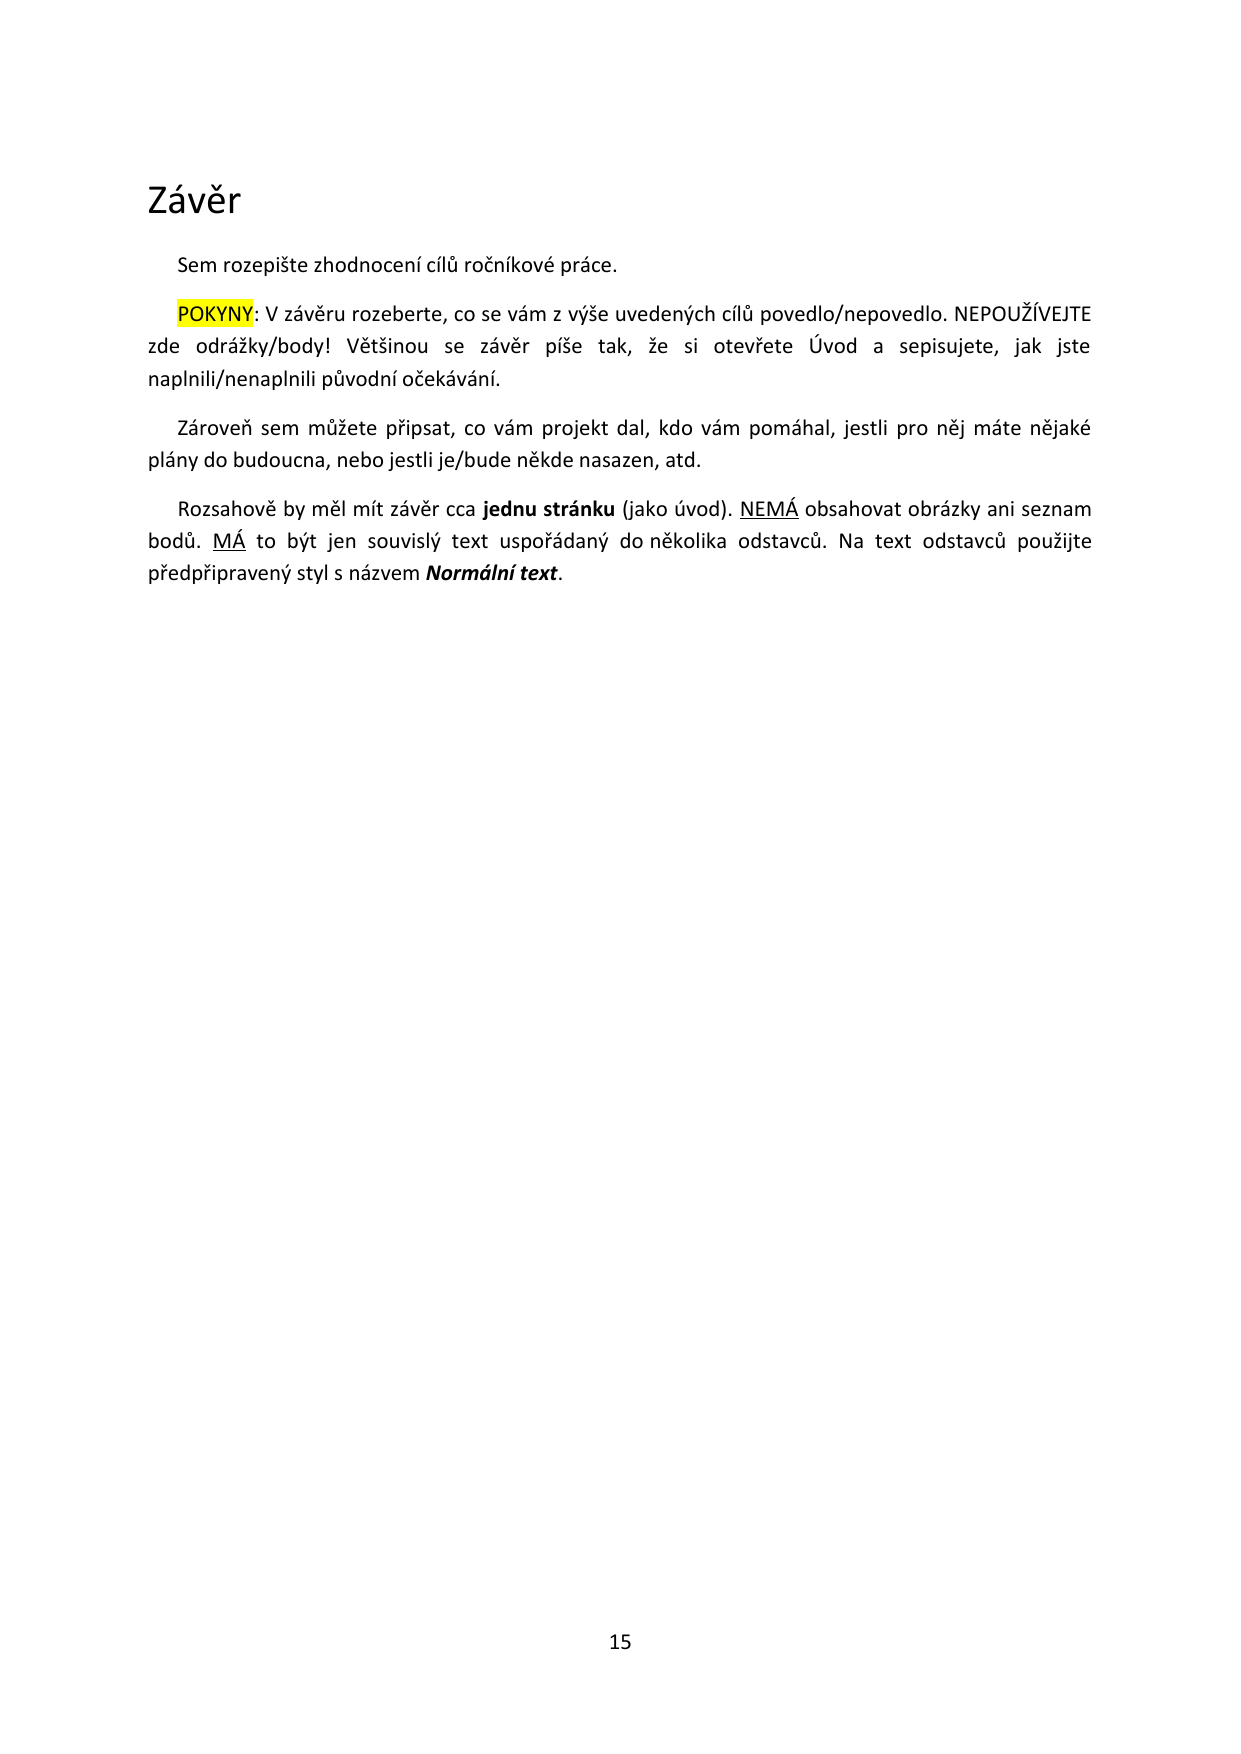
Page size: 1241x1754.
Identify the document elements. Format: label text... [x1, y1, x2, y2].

text POKYNY: V závěru rozeberte, co se vám z výše uvedených cílů povedlo/nepovedlo. NEPOUŽÍVEJTE zde odrážky/body! Většinou se závěr píše tak, že si otevřete Úvod a sepisujete, jak jste naplnili/nenaplnili původní očekávání. [148, 299, 1093, 392]
text Rozsahově by měl mít závěr cca jednu stránku (jako úvod). NEMÁ obsahovat obrázky ani seznam bodů. MÁ to být jen souvislý text uspořádaný do několika odstavců. Na text odstavců použijte předpřipravený styl s názvem Normální text. [148, 494, 1093, 586]
text Zároveň sem můžete připsat, co vám projekt dal, kdo vám pomáhal, jestli pro něj máte nějaké plány do budoucna, nebo jestli je/bude někde nasazen, atd. [148, 413, 1093, 473]
text Sem rozepište zhodnocení cílů ročníkové práce. [148, 251, 1093, 278]
text Závěr [148, 173, 1093, 226]
